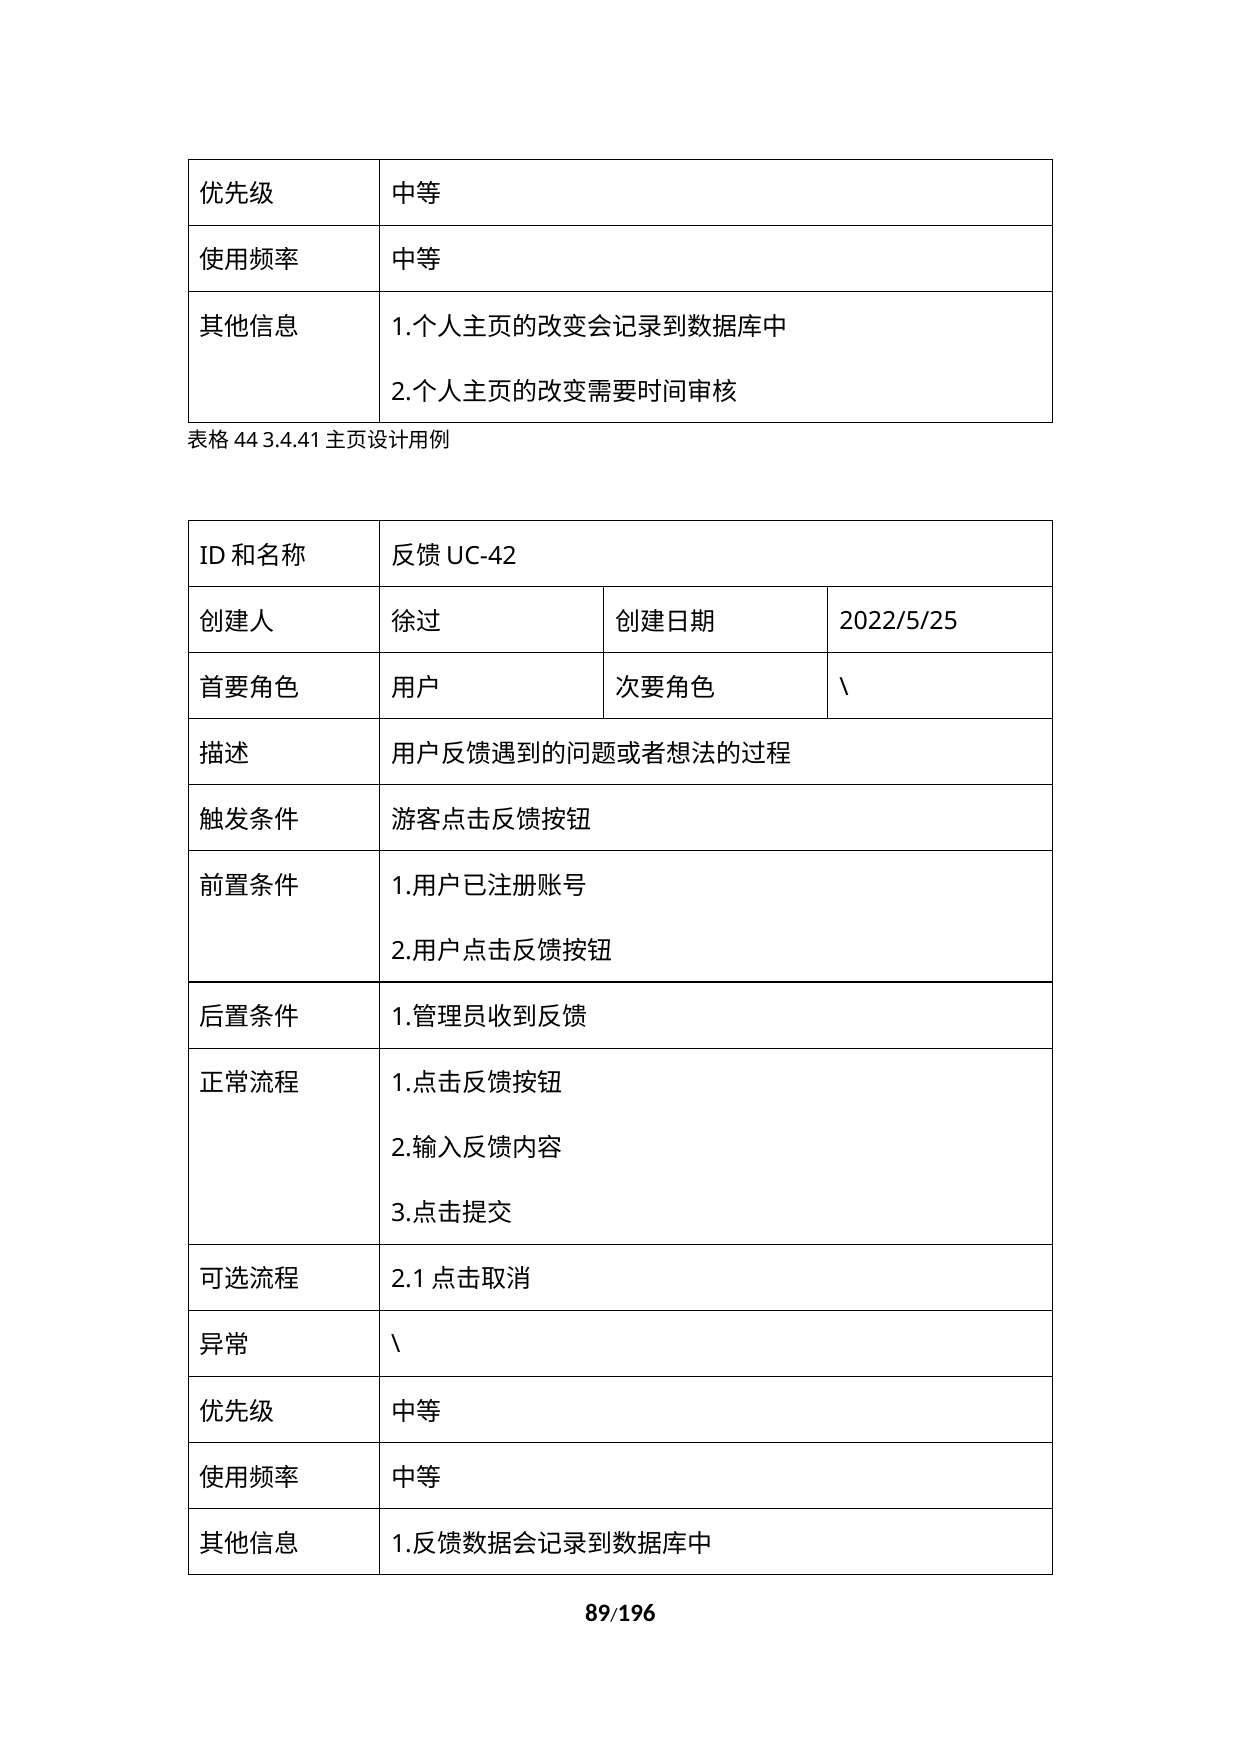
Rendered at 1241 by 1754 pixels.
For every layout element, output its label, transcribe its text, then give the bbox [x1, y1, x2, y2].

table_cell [380, 1509, 1052, 1574]
table_cell 可选流程 [189, 1245, 379, 1309]
table_cell 首要角色 [189, 653, 379, 718]
table_cell 徐过 [380, 587, 603, 652]
table_cell 用户反馈遇到的问题或者想法的过程 [380, 719, 1052, 784]
table_cell 前置条件 [189, 851, 379, 981]
table_cell 中等 [380, 1377, 1052, 1442]
table_cell 优先级 [189, 1377, 379, 1442]
table_cell 中等 [380, 1443, 1052, 1508]
table_header 反馈UC-42 [380, 521, 1052, 586]
table_cell 创建人 [189, 587, 379, 652]
table_cell 2.1点击取消 [380, 1245, 1052, 1309]
table_cell 其他信息 [189, 292, 379, 422]
table_cell 用户 [380, 653, 603, 718]
table_cell 使用频率 [189, 226, 379, 291]
table_cell 中等 [380, 226, 1052, 291]
table_cell 1.个人主页的改变会记录到数据库中 2.个人主页的改变需要时间审核 [380, 292, 1052, 422]
table_cell 游客点击反馈按钮 [380, 785, 1052, 850]
table_cell 后置条件 [189, 983, 379, 1047]
table_cell 正常流程 [189, 1049, 379, 1243]
table_cell 1.用户已注册账号 2.用户点击反馈按钮 [380, 851, 1052, 981]
table_cell 次要角色 [604, 653, 827, 718]
table_cell \ [380, 1311, 1052, 1376]
table_cell 2022/5/25 [828, 587, 1052, 652]
table_cell 中等 [380, 160, 1052, 224]
table_cell 使用频率 [189, 1443, 379, 1508]
table_cell 1.管理员收到反馈 [380, 983, 1052, 1047]
table_cell 描述 [189, 719, 379, 784]
table_cell 1.点击反馈按钮 2.输入反馈内容 3.点击提交 [380, 1049, 1052, 1243]
table_cell 创建日期 [604, 587, 827, 652]
table_header ID和名称 [189, 521, 379, 586]
table_cell 优先级 [189, 160, 379, 224]
table_cell 异常 [189, 1311, 379, 1376]
table_cell 其他信息 [189, 1509, 379, 1574]
table_cell 触发条件 [189, 785, 379, 850]
text 表格 44 3.4.41主页设计用例 [187, 423, 1053, 455]
table_cell \ [828, 653, 1052, 718]
